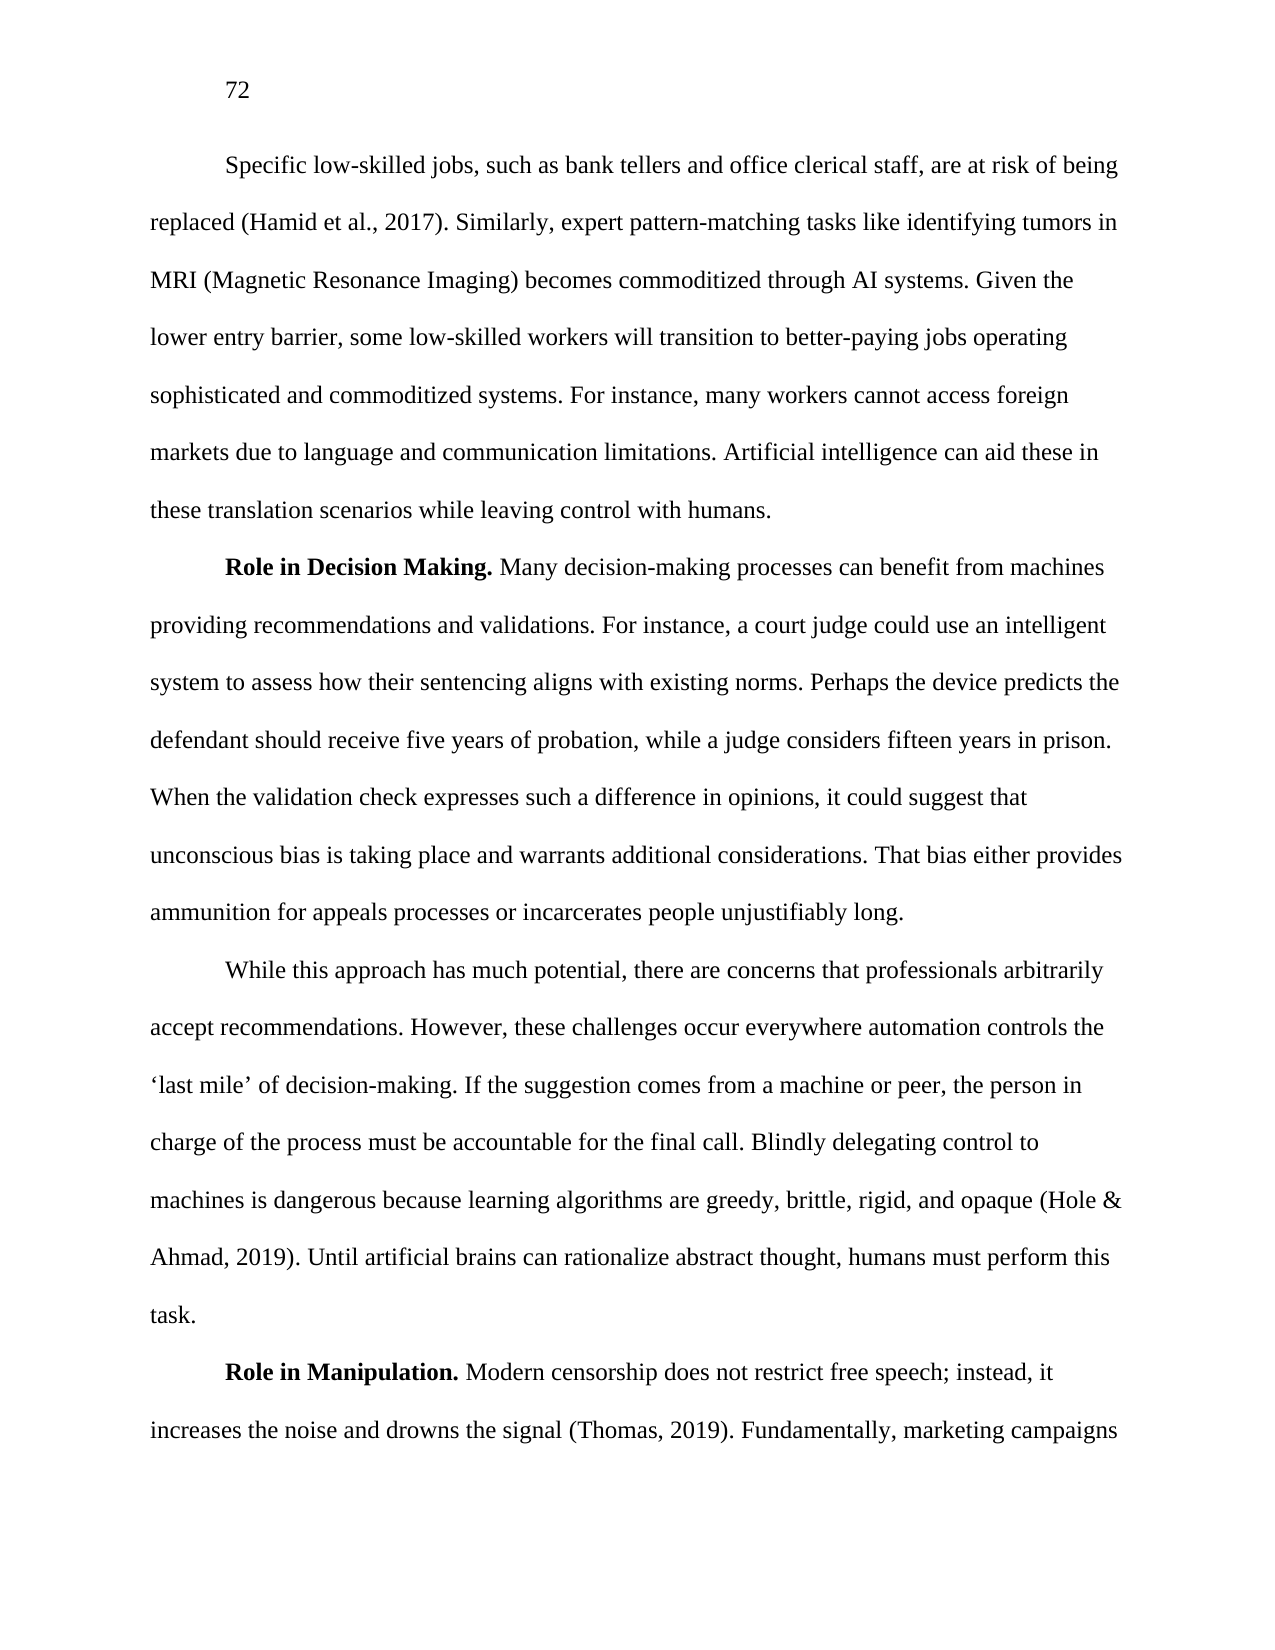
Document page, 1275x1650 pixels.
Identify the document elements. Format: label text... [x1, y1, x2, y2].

text Role in Decision Making. Many decision-making processes can benefit from machines providing recommendations and validations. For instance, a court judge could use an intelligent system to assess how their sentencing aligns with existing norms. Perhaps the device predicts the defendant should receive five years of probation, while a judge considers fifteen years in prison. When the validation check expresses such a difference in opinions, it could suggest that unconscious bias is taking place and warrants additional considerations. That bias either provides ammunition for appeals processes or incarcerates people unjustifiably long. [150, 552, 1125, 926]
text While this approach has much potential, there are concerns that professionals arbitrarily accept recommendations. However, these challenges occur everywhere automation controls the ‘last mile’ of decision-making. If the suggestion comes from a machine or peer, the person in charge of the process must be accountable for the final call. Blindly delegating control to machines is dangerous because learning algorithms are greedy, brittle, rigid, and opaque. Until artificial brains can rationalize abstract thought, humans must perform this task. [150, 955, 1125, 1329]
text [150, 1357, 1125, 1444]
text Specific low-skilled jobs, such as bank tellers and office clerical staff, are at risk of being replaced (Hamid et al., 2017). Similarly, expert pattern-matching tasks like identifying tumors in MRI (Magnetic Resonance Imaging) becomes commoditized through AI systems. Given the lower entry barrier, some low-skilled workers will transition to better-paying jobs operating sophisticated and commoditized systems. For instance, many workers cannot access foreign markets due to language and communication limitations. Artificial intelligence can aid these in these translation scenarios while leaving control with humans. [150, 150, 1125, 524]
